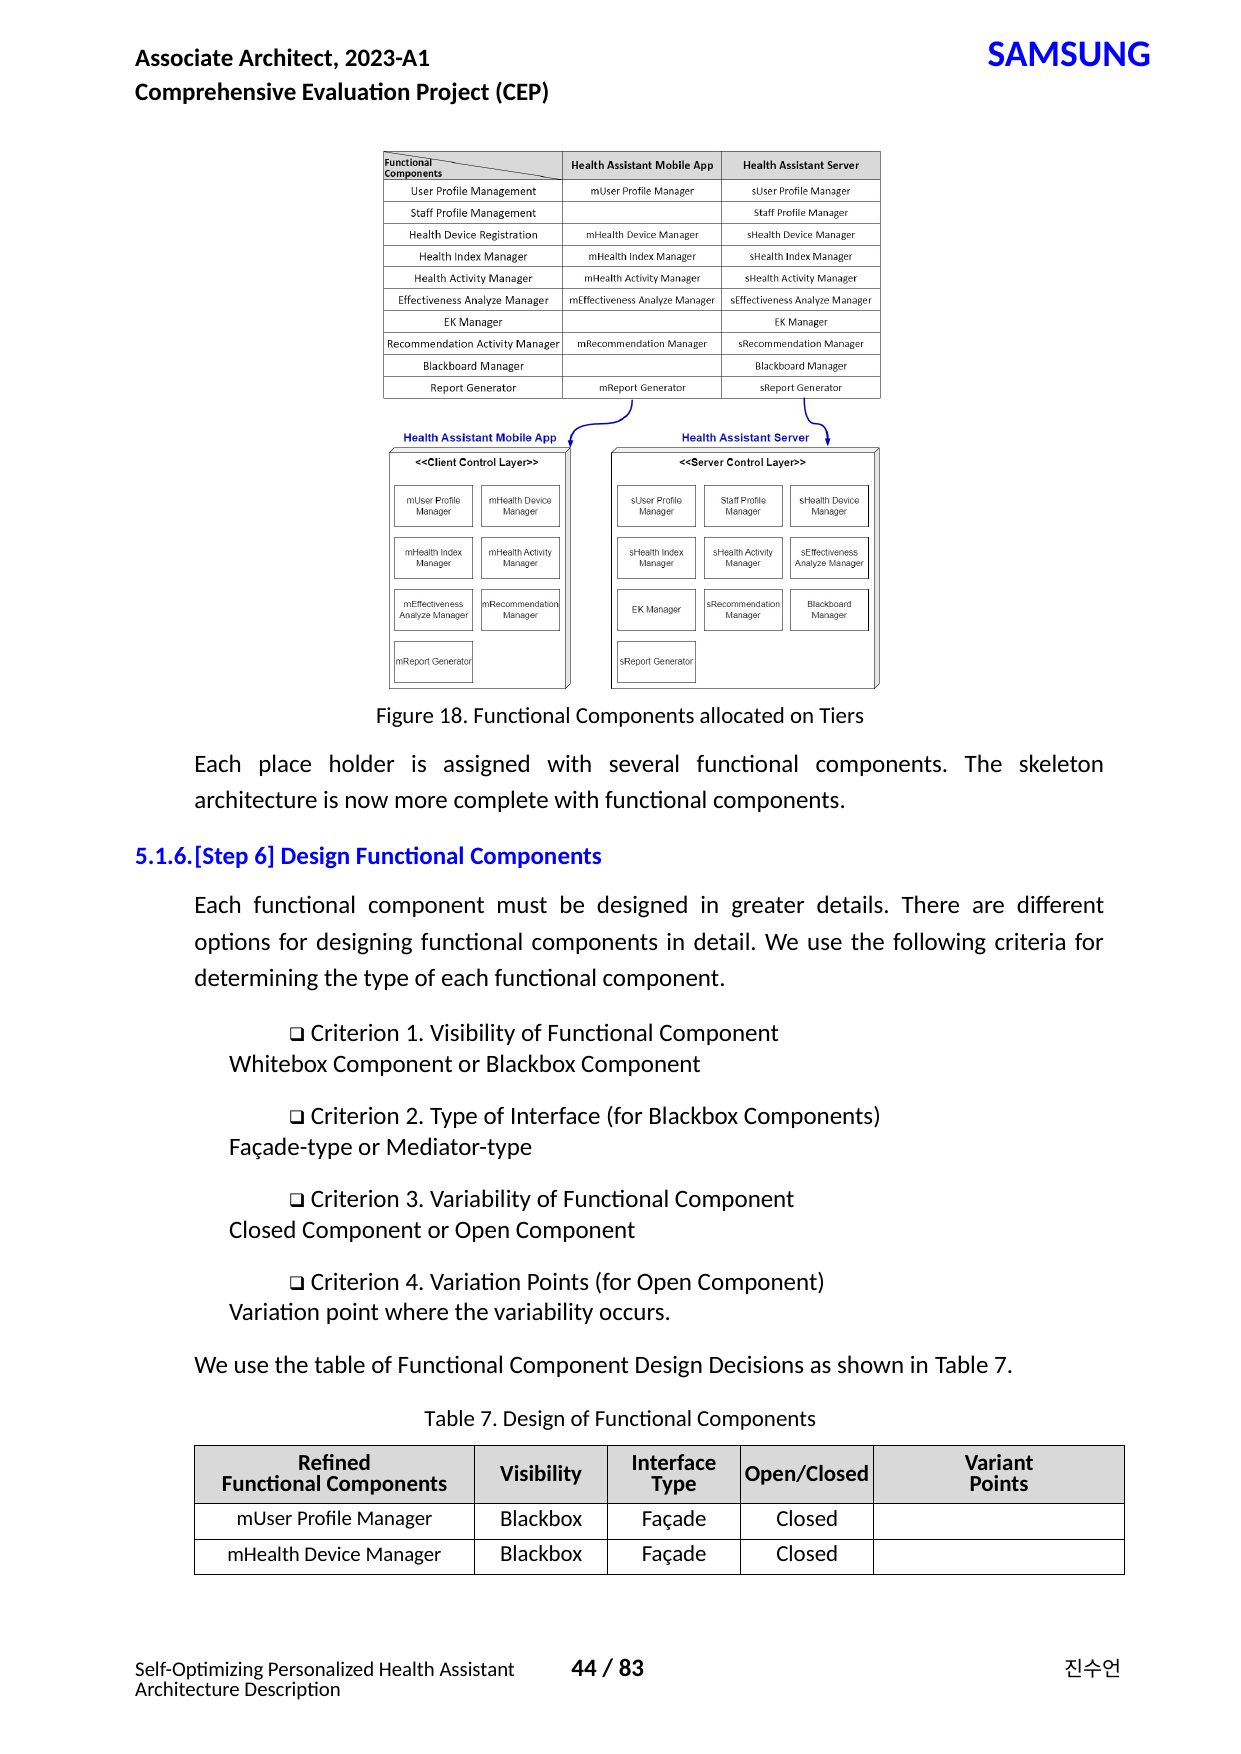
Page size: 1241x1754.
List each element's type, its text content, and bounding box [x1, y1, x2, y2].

text Figure 18. Functional Components allocated on Tiers [135, 701, 1105, 729]
table_header Visibility [475, 1446, 607, 1503]
text Closed Component or Open Component [229, 1214, 1105, 1244]
table_cell Blackbox [475, 1504, 607, 1538]
table_cell Closed [741, 1504, 873, 1538]
picture [382, 150, 882, 689]
table_cell Façade [608, 1540, 740, 1574]
text Variation point where the variability occurs. [229, 1297, 1105, 1327]
text Criterion 2. Type of Interface (for Blackbox Components) [229, 1100, 1105, 1131]
text Criterion 1. Visibility of Functional Component [229, 1018, 1105, 1048]
text Each place holder is assigned with several functional components. The skeleton architecture is now more complete with functional components. [194, 748, 1105, 815]
table_cell [874, 1540, 1124, 1574]
table_header Refined Functional Components [195, 1446, 474, 1503]
table_header Variant Points [874, 1446, 1124, 1503]
table_cell mHealth Device Manager [195, 1540, 474, 1574]
table_cell Blackbox [475, 1540, 607, 1574]
table_cell mUser Profile Manager [195, 1504, 474, 1538]
table_header Open/Closed [741, 1446, 873, 1503]
table_cell Closed [741, 1540, 873, 1574]
subtitle [Step 6] Design Functional Components [135, 840, 986, 870]
table_cell [874, 1504, 1124, 1538]
text Whitebox Component or Blackbox Component [229, 1048, 1105, 1079]
text Façade-type or Mediator-type [229, 1131, 1105, 1161]
text We use the table of Functional Component Design Decisions as shown in Table 7. [194, 1349, 1105, 1379]
text Criterion 3. Variability of Functional Component [229, 1183, 1105, 1214]
text Criterion 4. Variation Points (for Open Component) [229, 1266, 1105, 1297]
text Each functional component must be designed in greater details. There are different options for designing functional components in detail. We use the following criteria for determining the type of each functional component. [194, 889, 1105, 993]
table_cell Façade [608, 1504, 740, 1538]
table_header Interface Type [608, 1446, 740, 1503]
